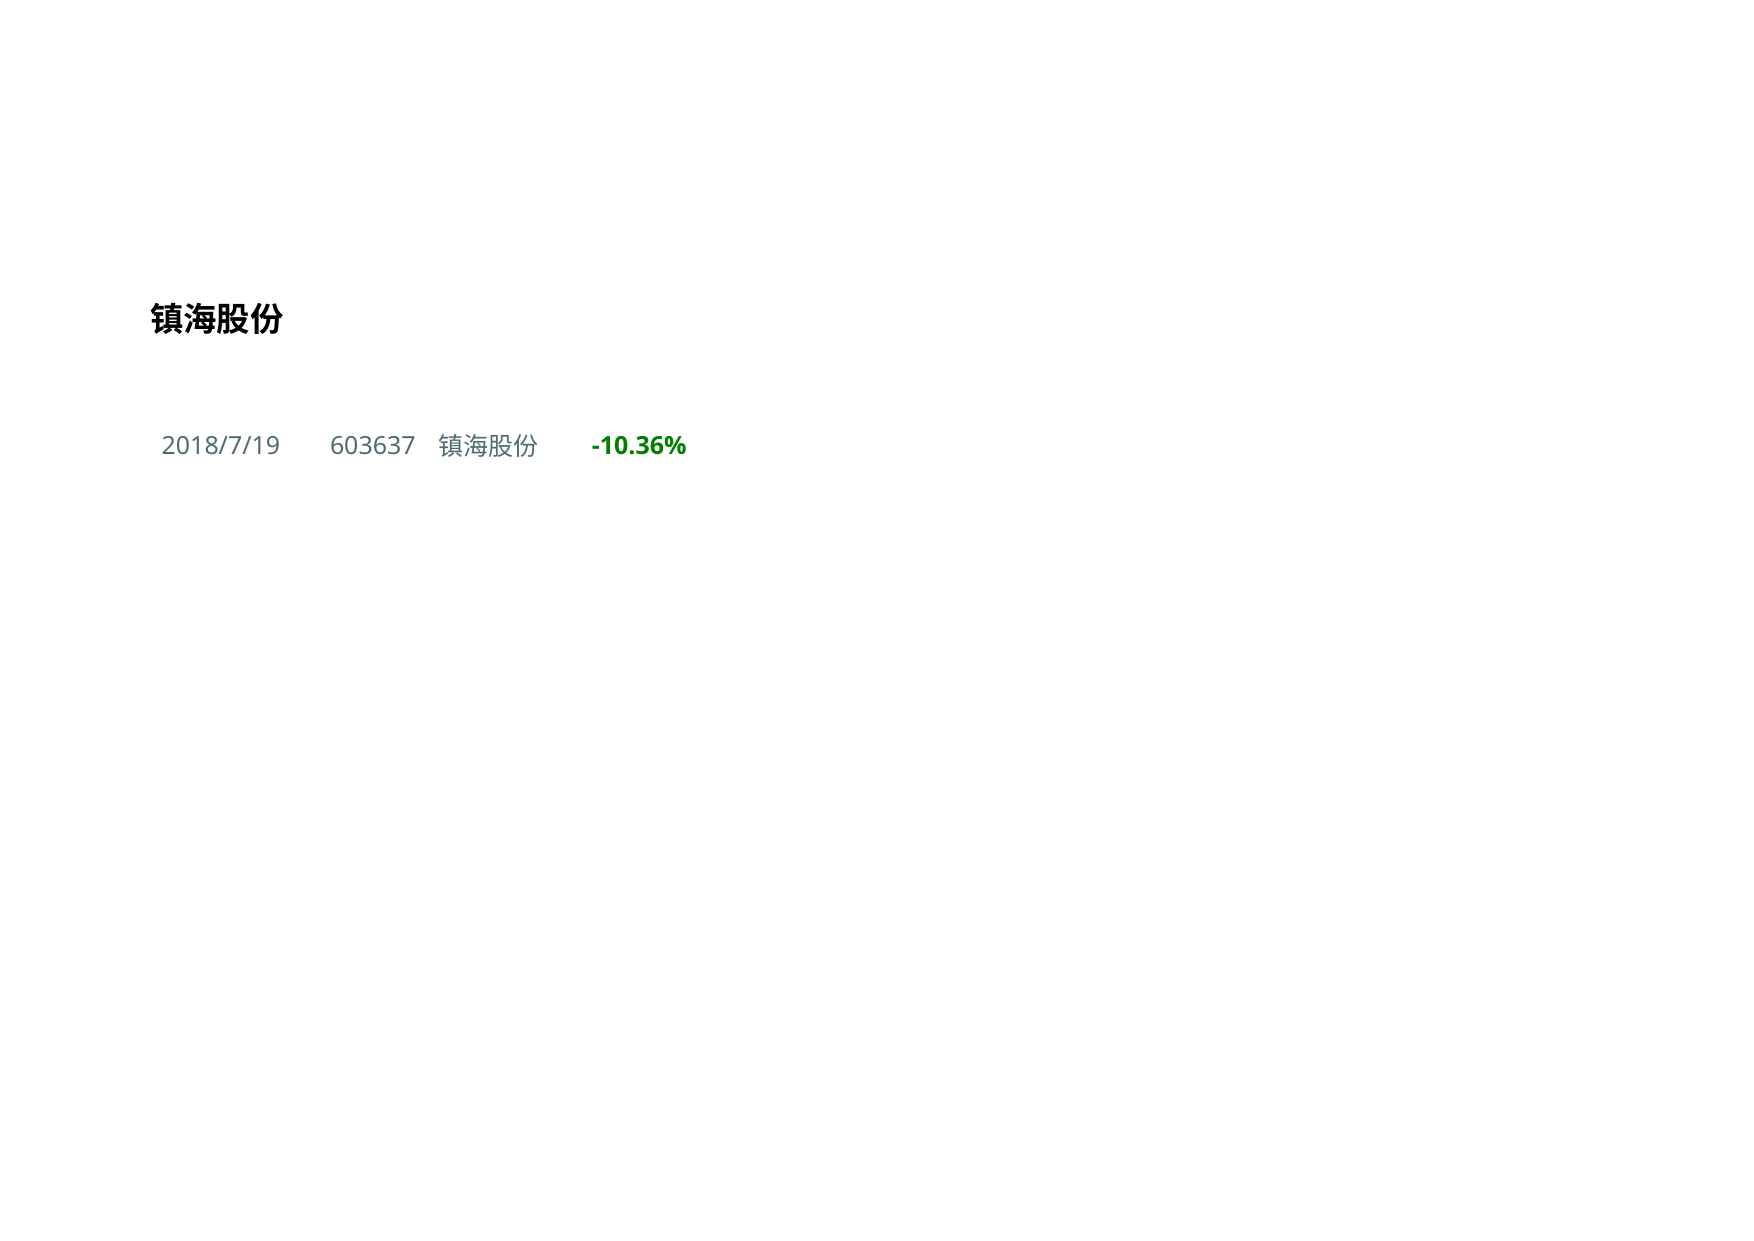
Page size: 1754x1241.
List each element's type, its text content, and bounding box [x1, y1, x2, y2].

table_header 2018/7/19 [150, 423, 291, 467]
table_header -10.36% [562, 423, 698, 467]
subtitle 镇海股份 [150, 273, 1604, 361]
table_header 603637 [291, 423, 427, 467]
table_header 镇海股份 [427, 423, 562, 467]
